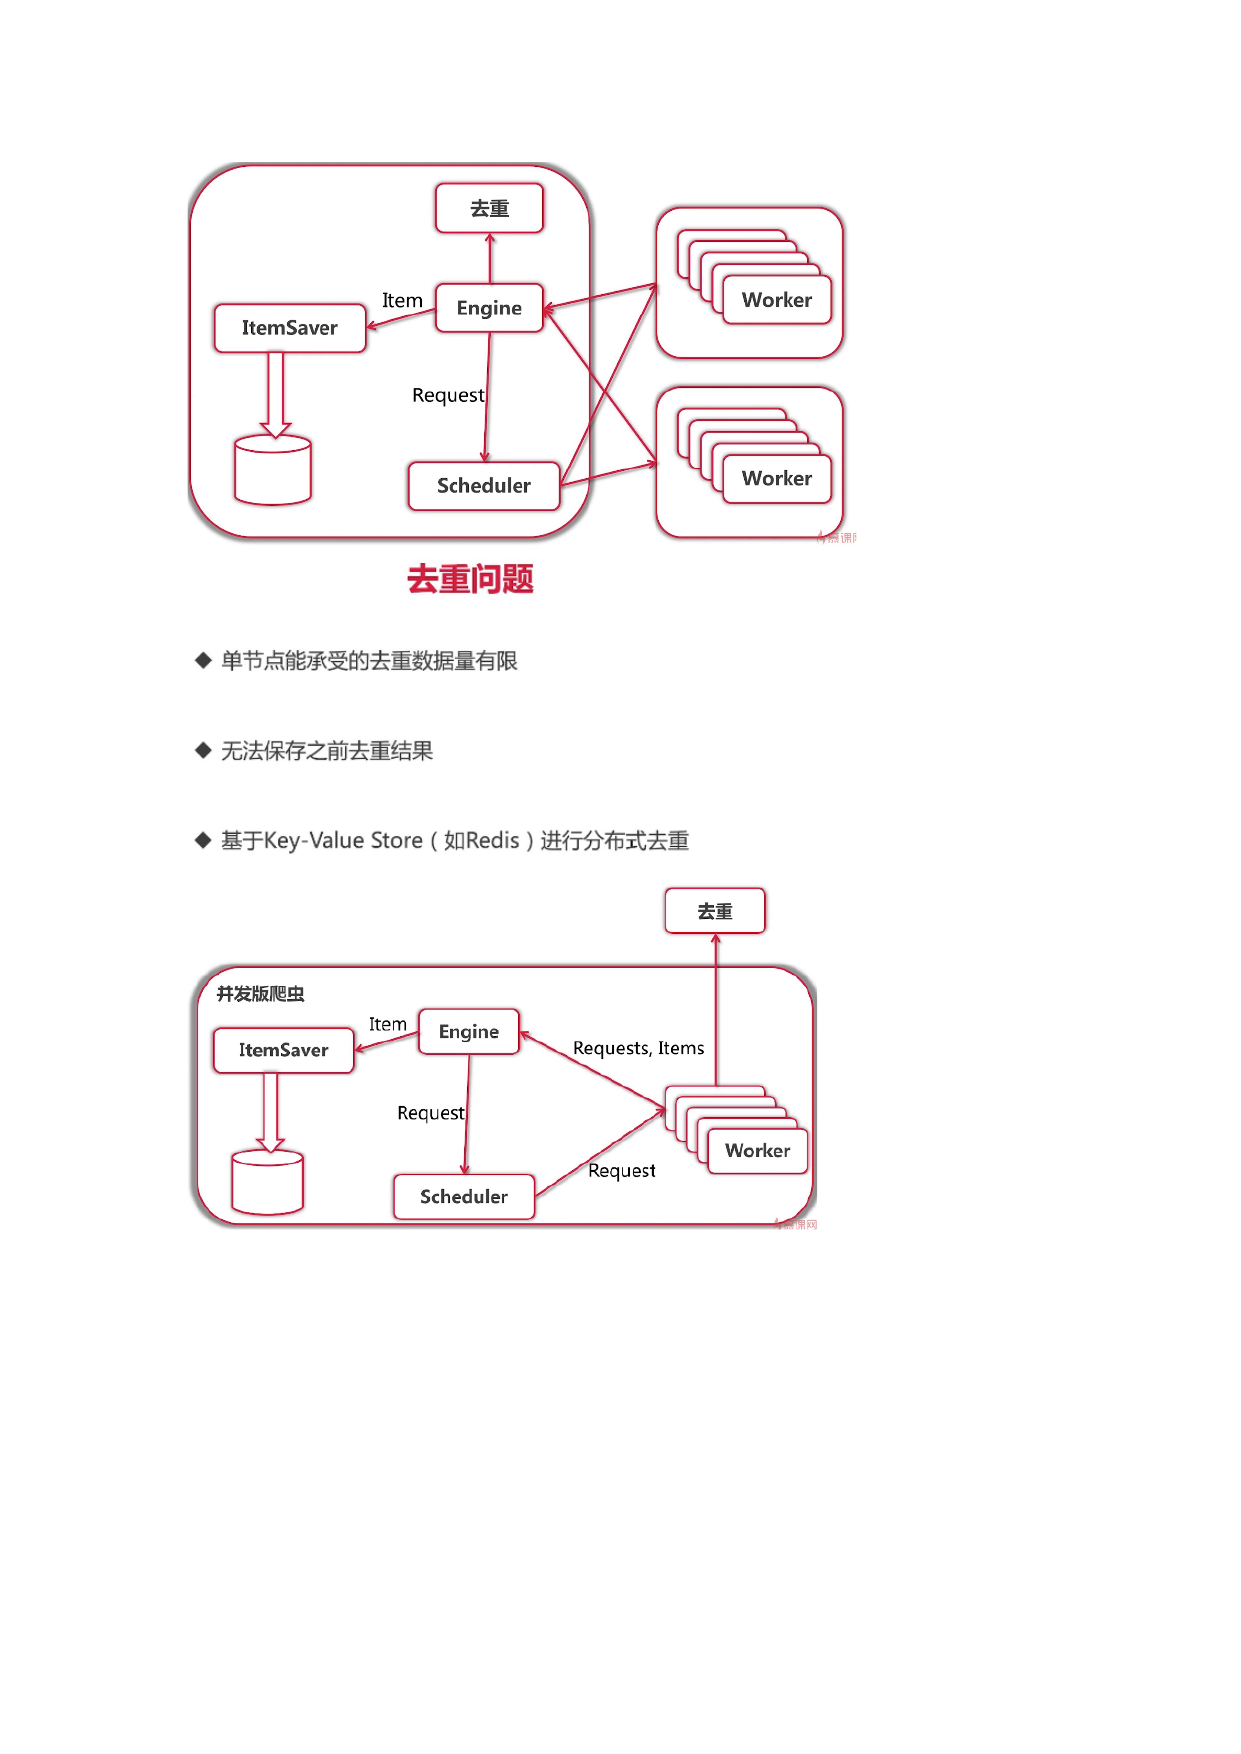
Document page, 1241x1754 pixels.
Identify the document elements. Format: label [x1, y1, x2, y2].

picture [187, 552, 691, 868]
picture [187, 162, 857, 546]
picture [187, 877, 818, 1230]
